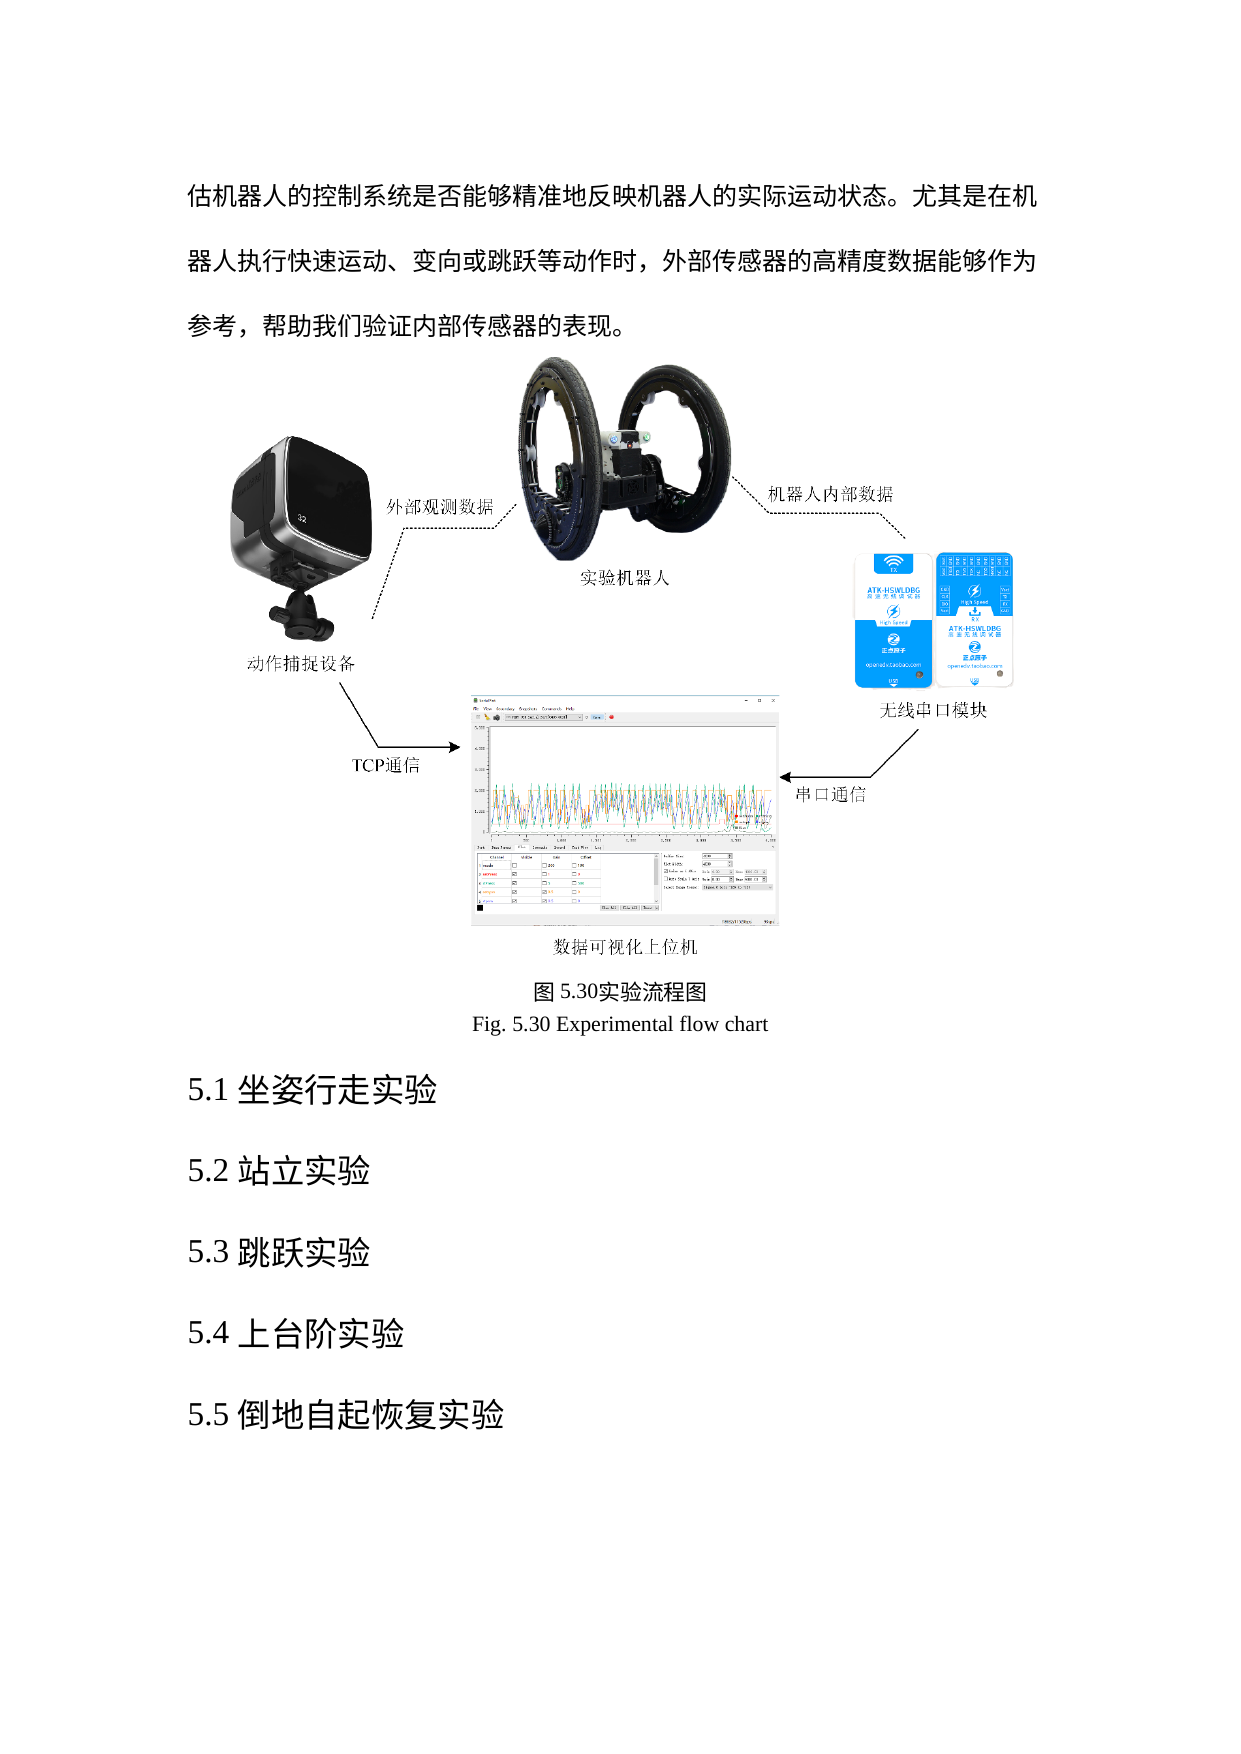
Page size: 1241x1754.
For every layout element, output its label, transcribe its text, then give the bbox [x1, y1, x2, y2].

subtitle 坐姿行走实验 [187, 1056, 1053, 1121]
subtitle 站立实验 [187, 1137, 1053, 1202]
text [187, 162, 1053, 357]
picture [226, 357, 1014, 966]
subtitle 倒地自起恢复实验 [187, 1381, 1053, 1446]
subtitle 上台阶实验 [187, 1299, 1053, 1364]
subtitle 跳跃实验 [187, 1218, 1053, 1283]
